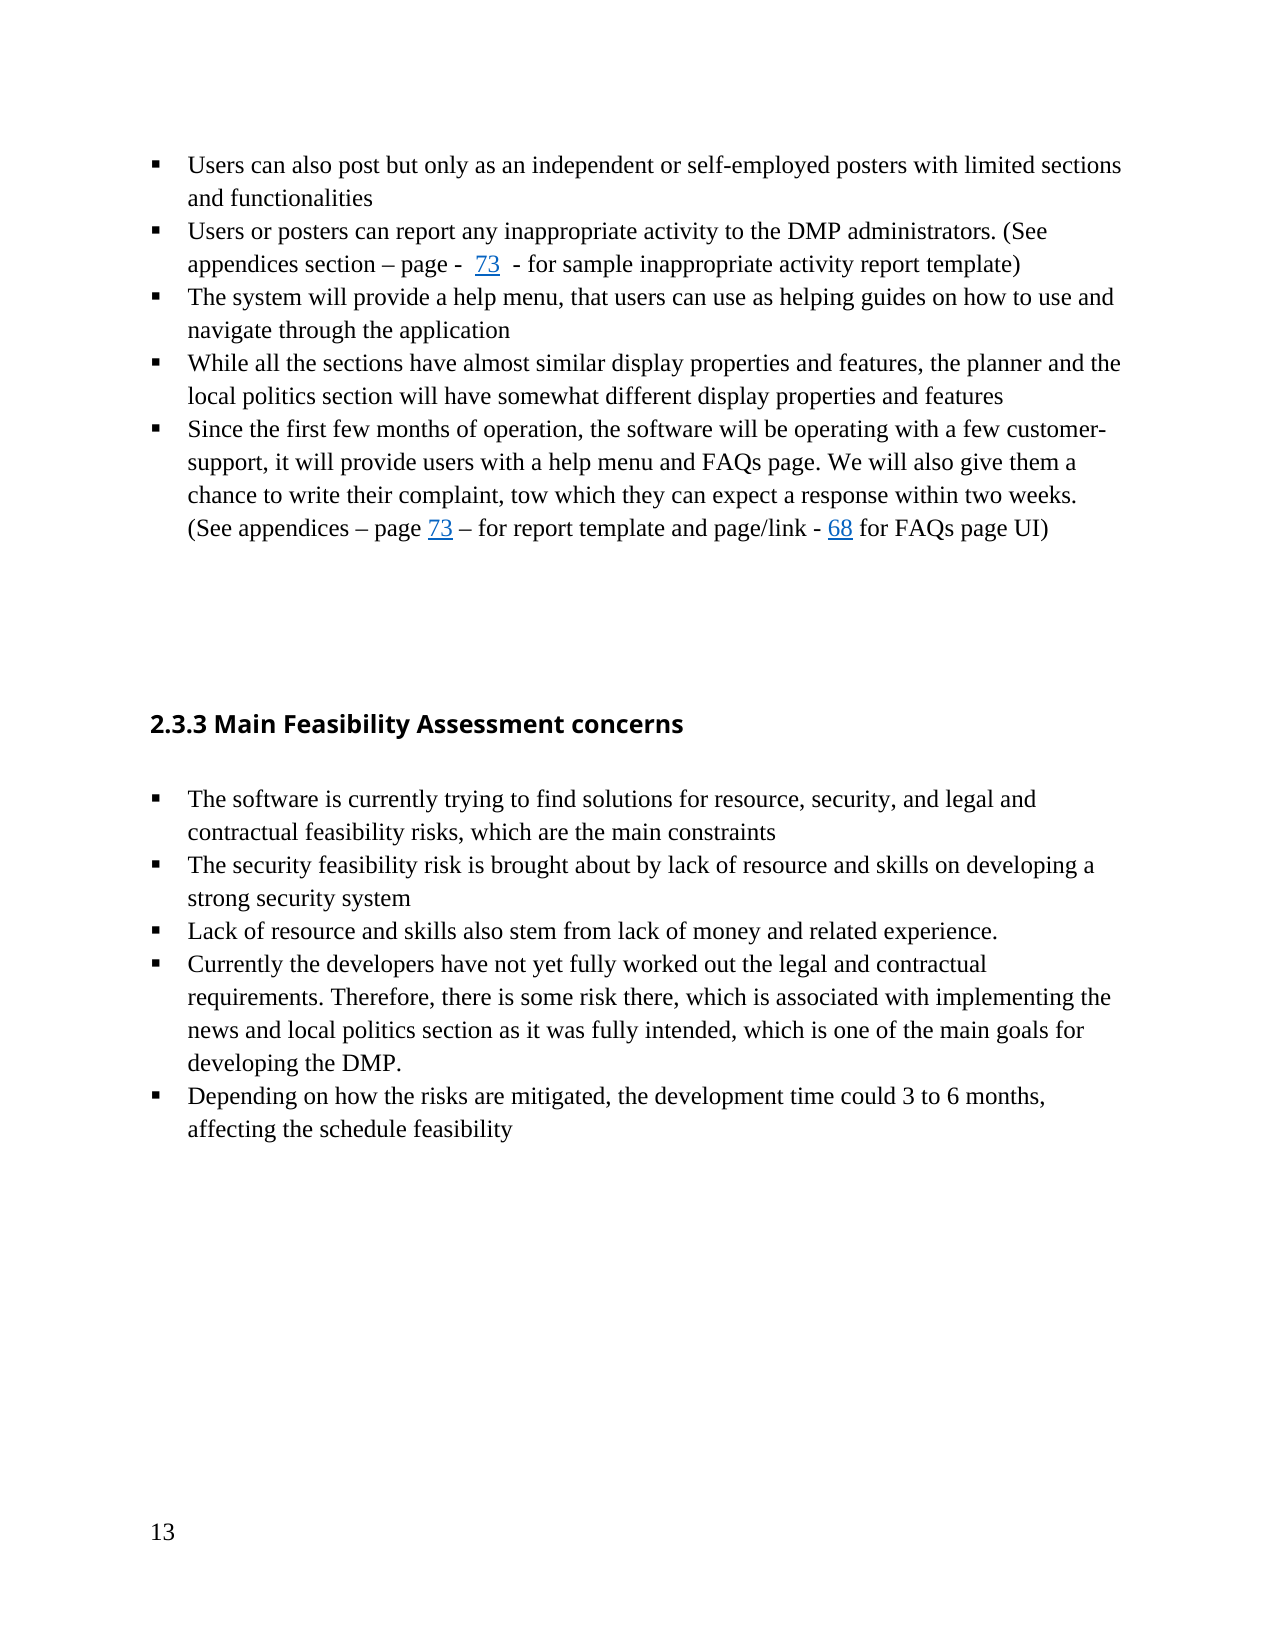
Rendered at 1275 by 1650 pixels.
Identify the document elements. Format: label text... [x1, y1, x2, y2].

list The system will provide a help menu, that users can use as helping guides on how to use and navigate through the application [150, 282, 1125, 344]
list Depending on how the risks are mitigated, the development time could 3 to 6 months, affecting the schedule feasibility [150, 1081, 1125, 1143]
list Lack of resource and skills also stem from lack of money and related experience. [150, 916, 1125, 945]
list Users can also post but only as an independent or self-employed posters with limited sections and functionalities [150, 150, 1125, 212]
list The software is currently trying to find solutions for resource, security, and legal and contractual feasibility risks, which are the main constraints [150, 784, 1125, 846]
list While all the sections have almost similar display properties and features, the planner and the local politics section will have somewhat different display properties and features [150, 348, 1125, 410]
list The security feasibility risk is brought about by lack of resource and skills on developing a strong security system [150, 850, 1125, 912]
list Currently the developers have not yet fully worked out the legal and contractual requirements. Therefore, there is some risk there, which is associated with implementing the news and local politics section as it was fully intended, which is one of the main goals for developing the DMP. [150, 949, 1125, 1077]
list Since the first few months of operation, the software will be operating with a few customer-support, it will provide users with a help menu and FAQs page. We will also give them a chance to write their complaint, tow which they can expect a response within two weeks. [150, 414, 1125, 509]
subtitle 2.3.3 Main Feasibility Assessment concerns [150, 706, 1125, 740]
list Users or posters can report any inappropriate activity to the DMP administrators. (See appendices section – page - 73 - for sample inappropriate activity report template) [150, 216, 1125, 278]
list (See appendices – page 73 – for report template and page/link - 68 for FAQs page UI) [187, 513, 1125, 542]
